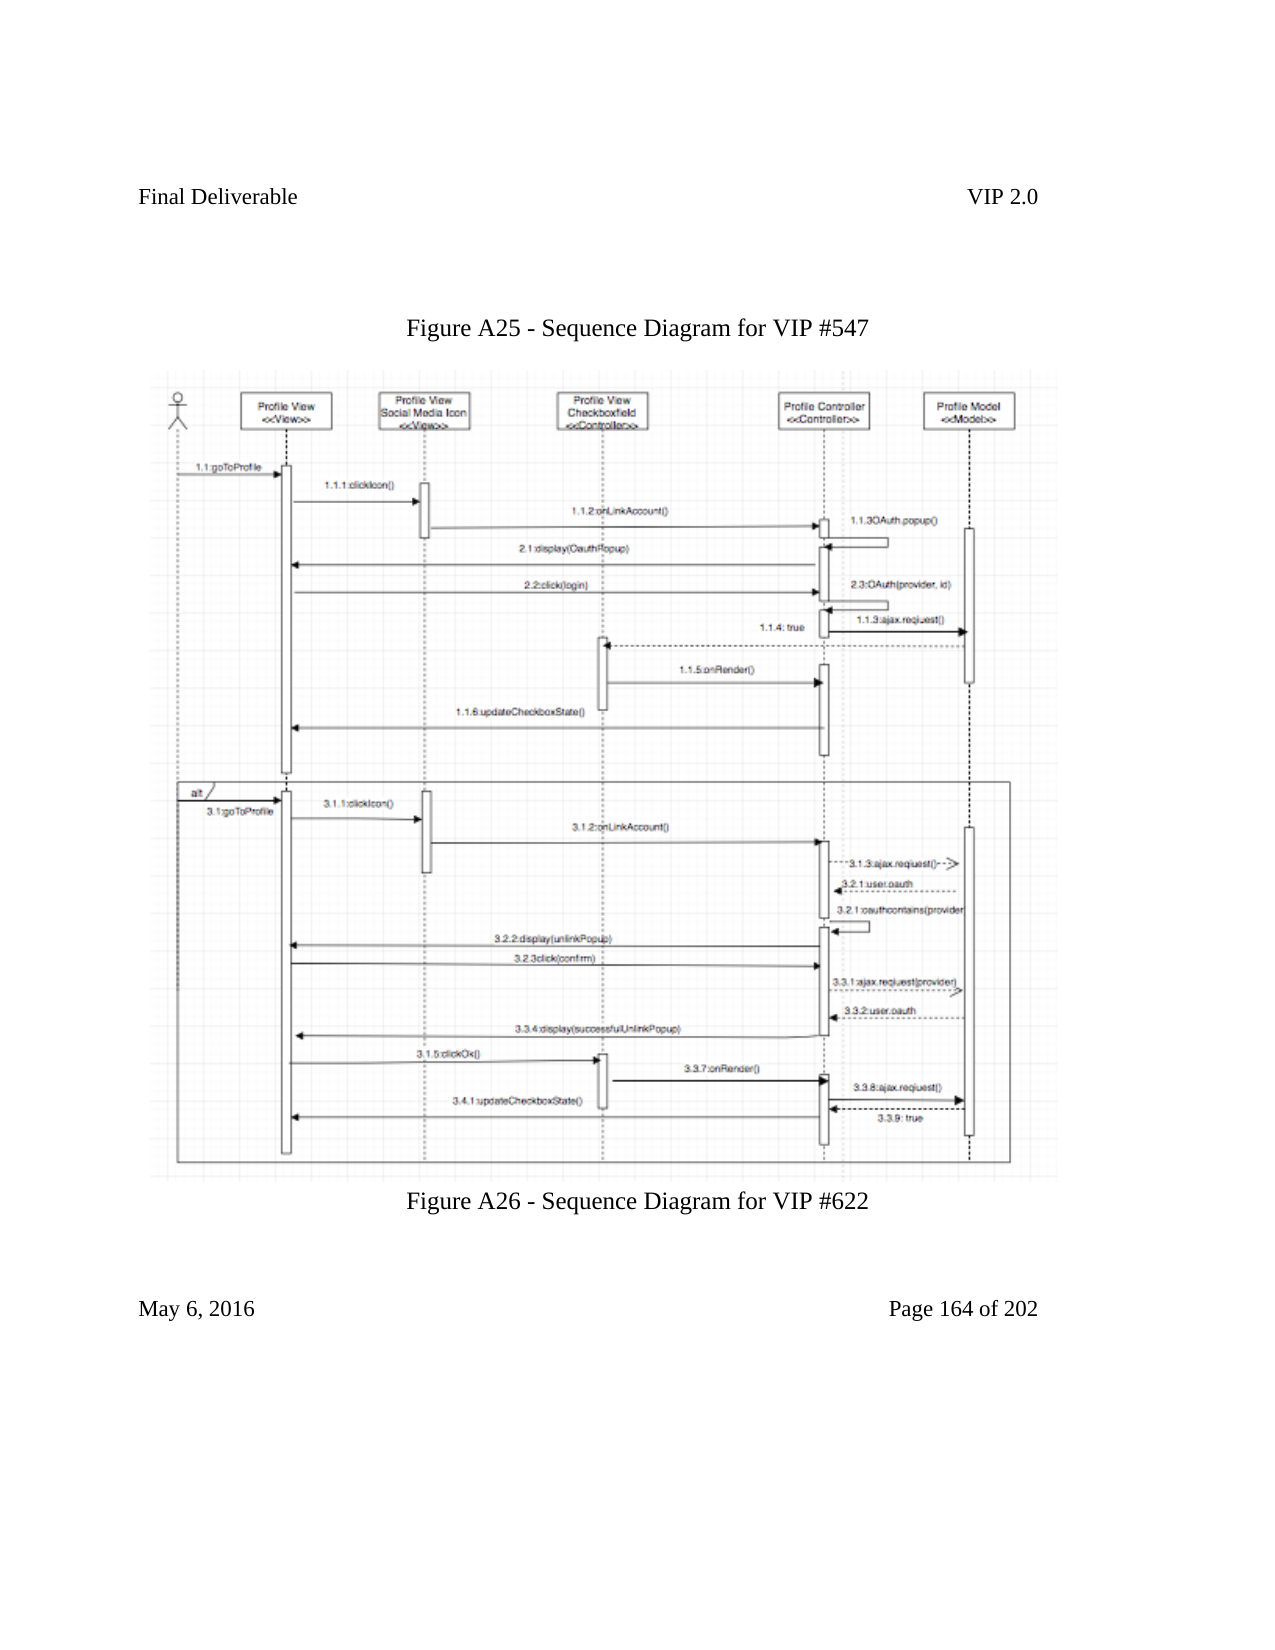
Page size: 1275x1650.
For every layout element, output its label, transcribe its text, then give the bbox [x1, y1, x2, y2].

picture [150, 370, 1058, 1182]
text Figure A26 - Sequence Diagram for VIP #622 [150, 1186, 1125, 1214]
text Figure A25 - Sequence Diagram for VIP #547 [150, 313, 1125, 342]
